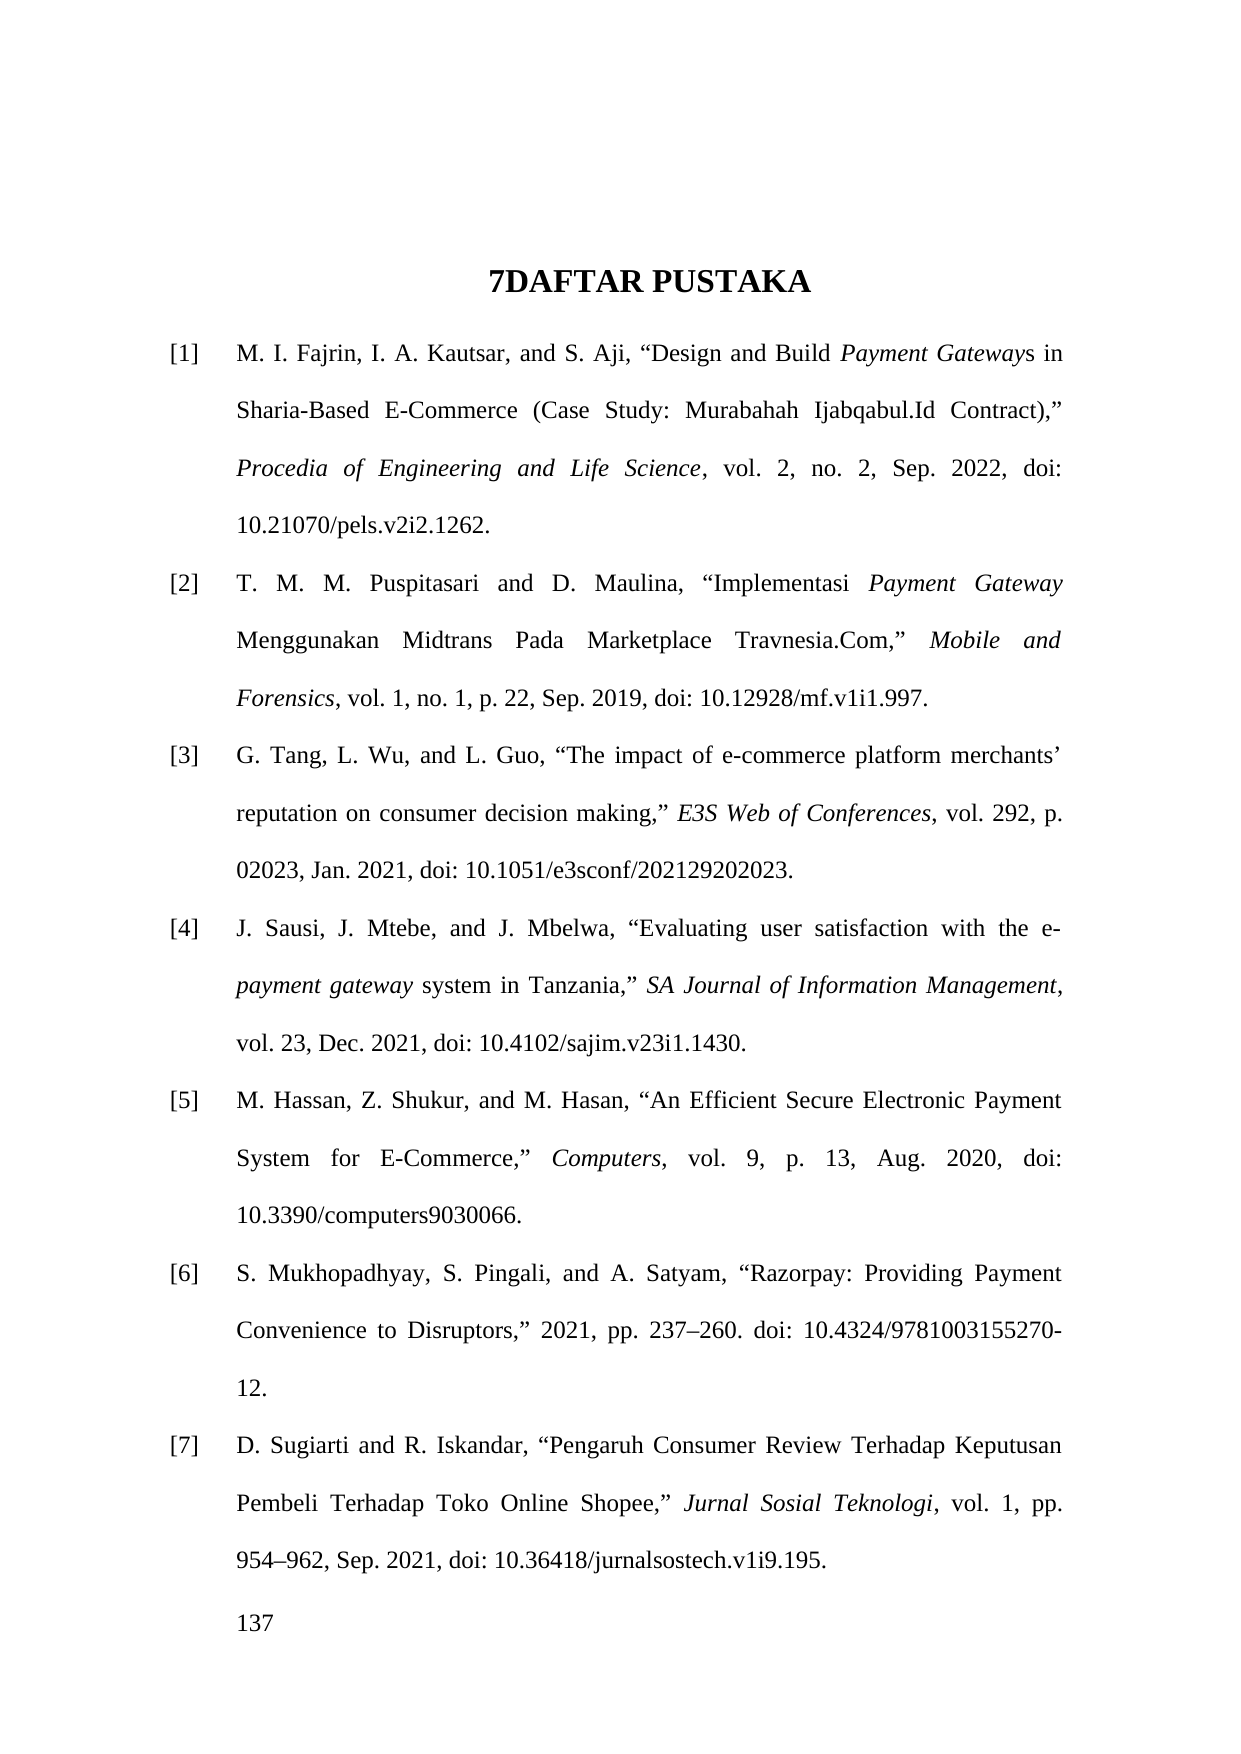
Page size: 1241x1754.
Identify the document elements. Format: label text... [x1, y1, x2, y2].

subtitle DAFTAR PUSTAKA [236, 261, 1063, 299]
